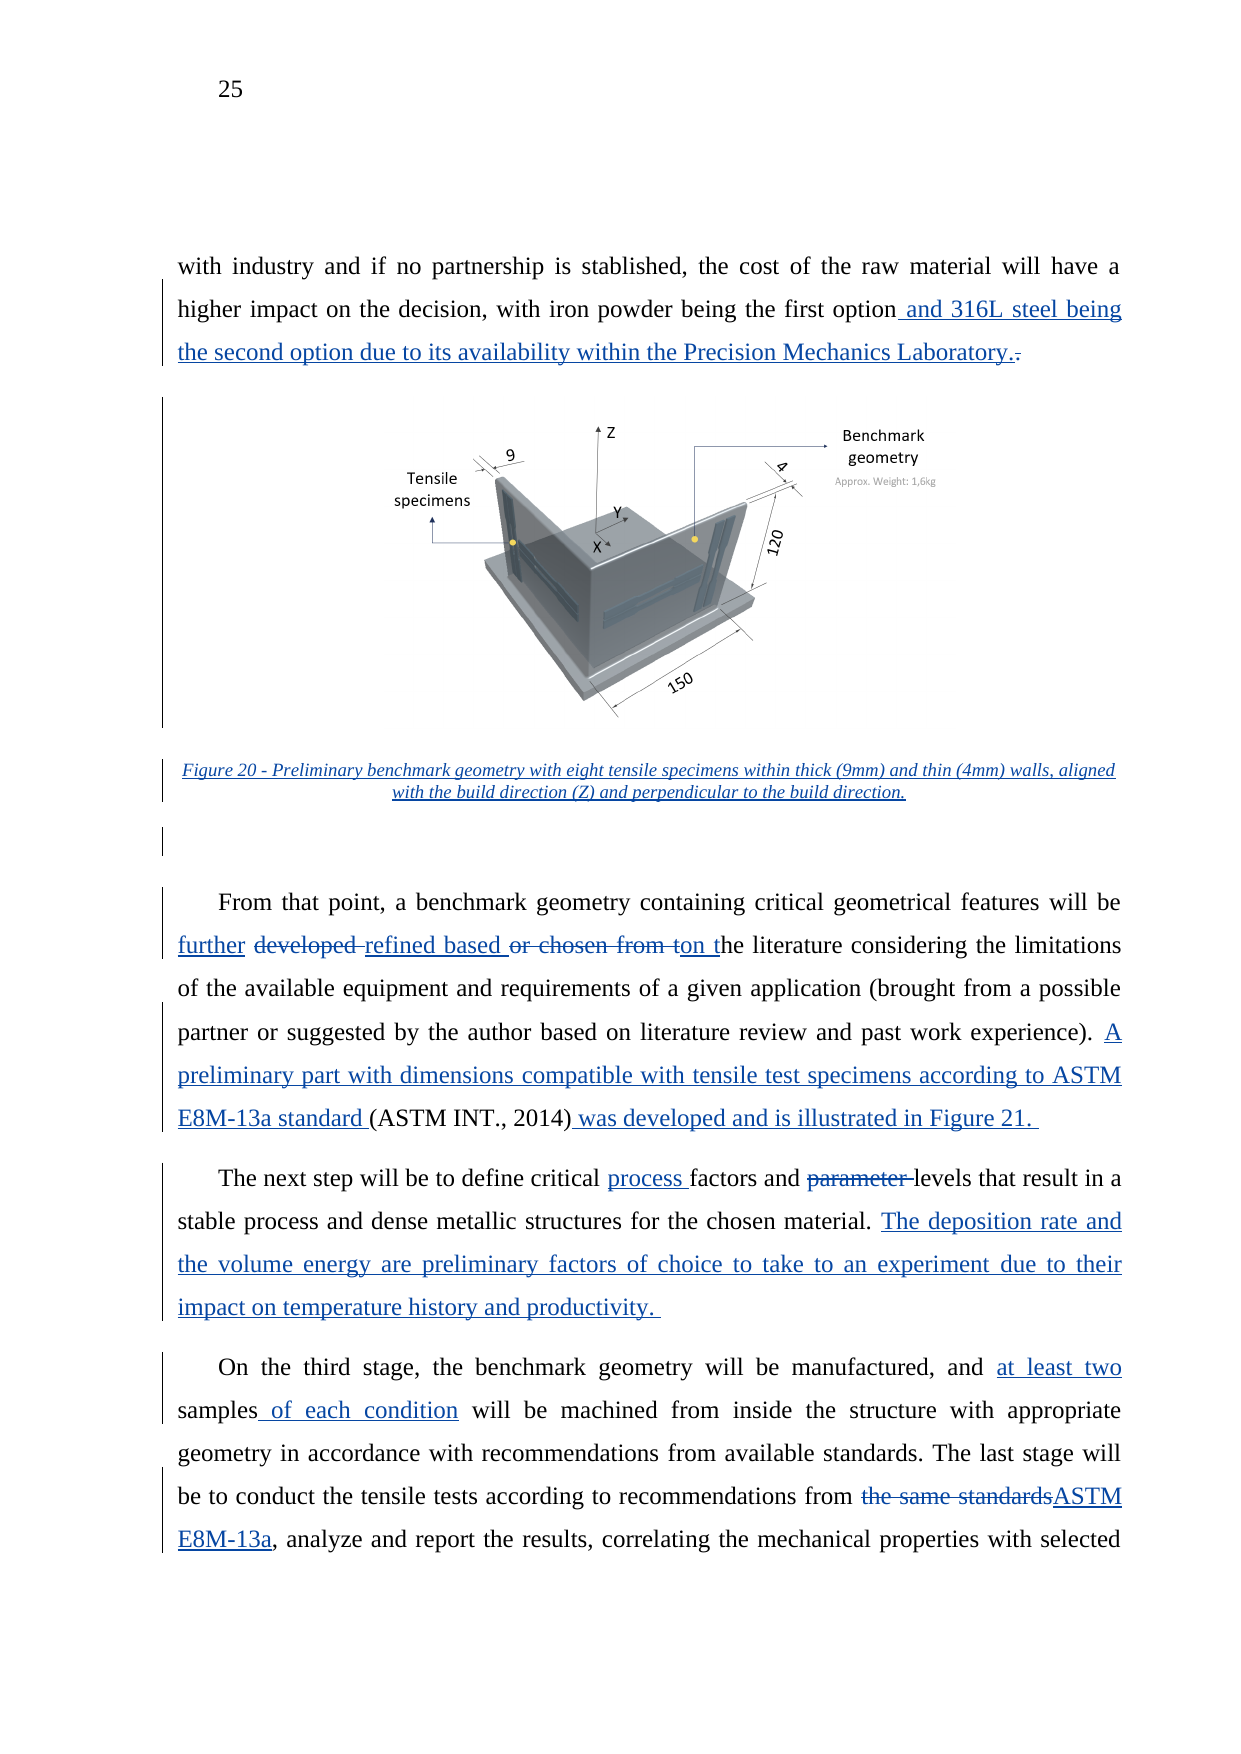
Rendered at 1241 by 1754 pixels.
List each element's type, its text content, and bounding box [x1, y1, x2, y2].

text The next step will be to define critical factors and levels that result in a stable process and dense metallic structures for the chosen material. [177, 1275, 1122, 1321]
text From that point, a benchmark geometry containing critical geometrical features will be he literature considering the limitations of the available equipment and requirements of a given application (brought from a possible partner or suggested by the author based on literature review and past work experience). (ASTM INT., 2014) [177, 1086, 1122, 1132]
text From that point, a benchmark geometry containing critical geometrical features will be he literature considering the limitations of the available equipment and requirements of a given application (brought from a possible partner or suggested by the author based on literature review and past work experience). (ASTM INT., 2014) [177, 887, 1122, 1085]
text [177, 251, 1122, 366]
picture [383, 396, 957, 729]
text The next step will be to define critical factors and levels that result in a stable process and dense metallic structures for the chosen material. [177, 1163, 1122, 1274]
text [177, 1352, 1122, 1553]
